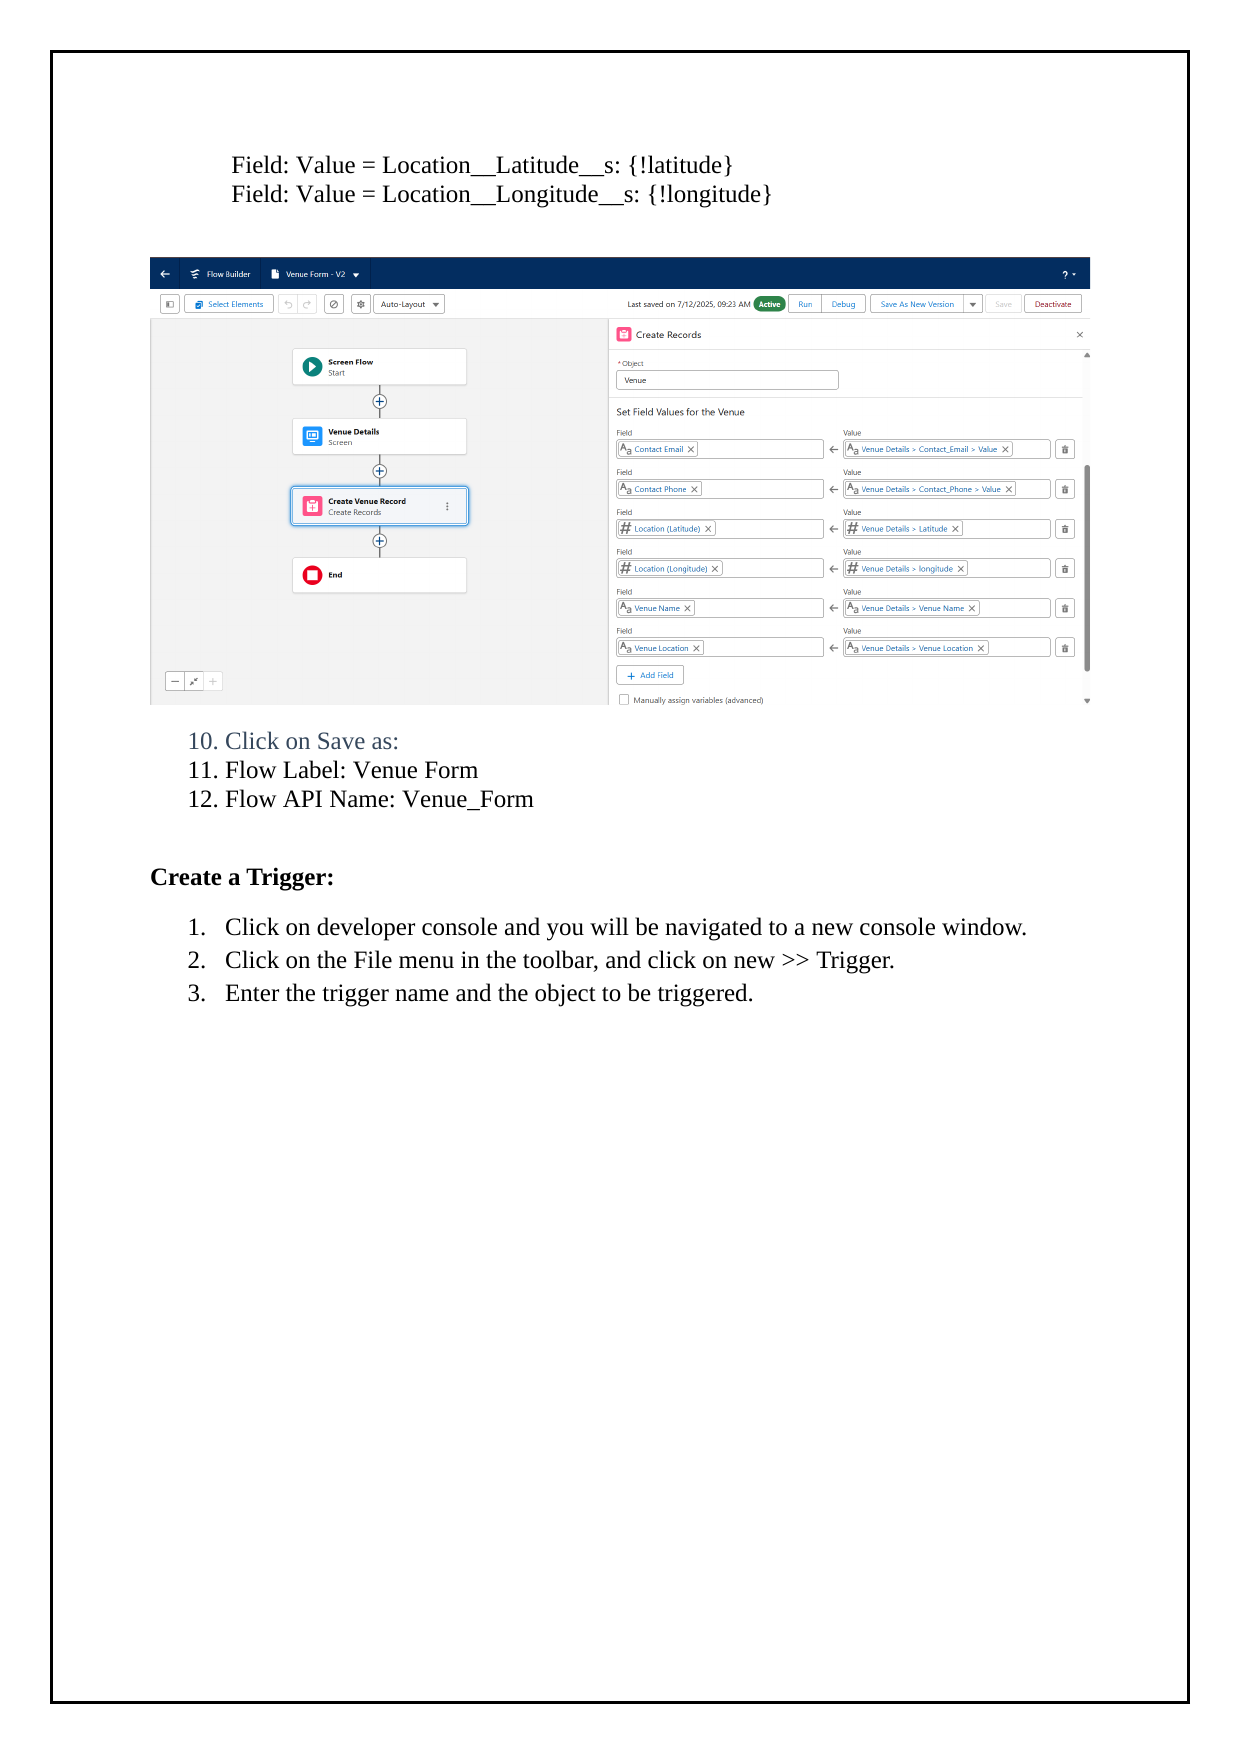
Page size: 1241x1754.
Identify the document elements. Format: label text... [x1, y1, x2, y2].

list Click on developer console and you will be navigated to a new console window. [187, 912, 1090, 941]
list Flow API Name: Venue_Form [187, 784, 1081, 812]
text Field: Value = Location__Latitude__s: {!latitude} [225, 150, 1081, 179]
list Enter the trigger name and the object to be triggered. [187, 978, 1090, 1007]
list Click on the File menu in the toolbar, and click on new >> Trigger. [187, 945, 1090, 974]
picture [150, 257, 1091, 705]
text Field: Value = Location__Longitude__s: {!longitude} [225, 179, 1081, 207]
list Click on Save as: [187, 726, 1081, 755]
text Create a Trigger: [150, 862, 1090, 891]
list Flow Label: Venue Form [187, 755, 1081, 784]
